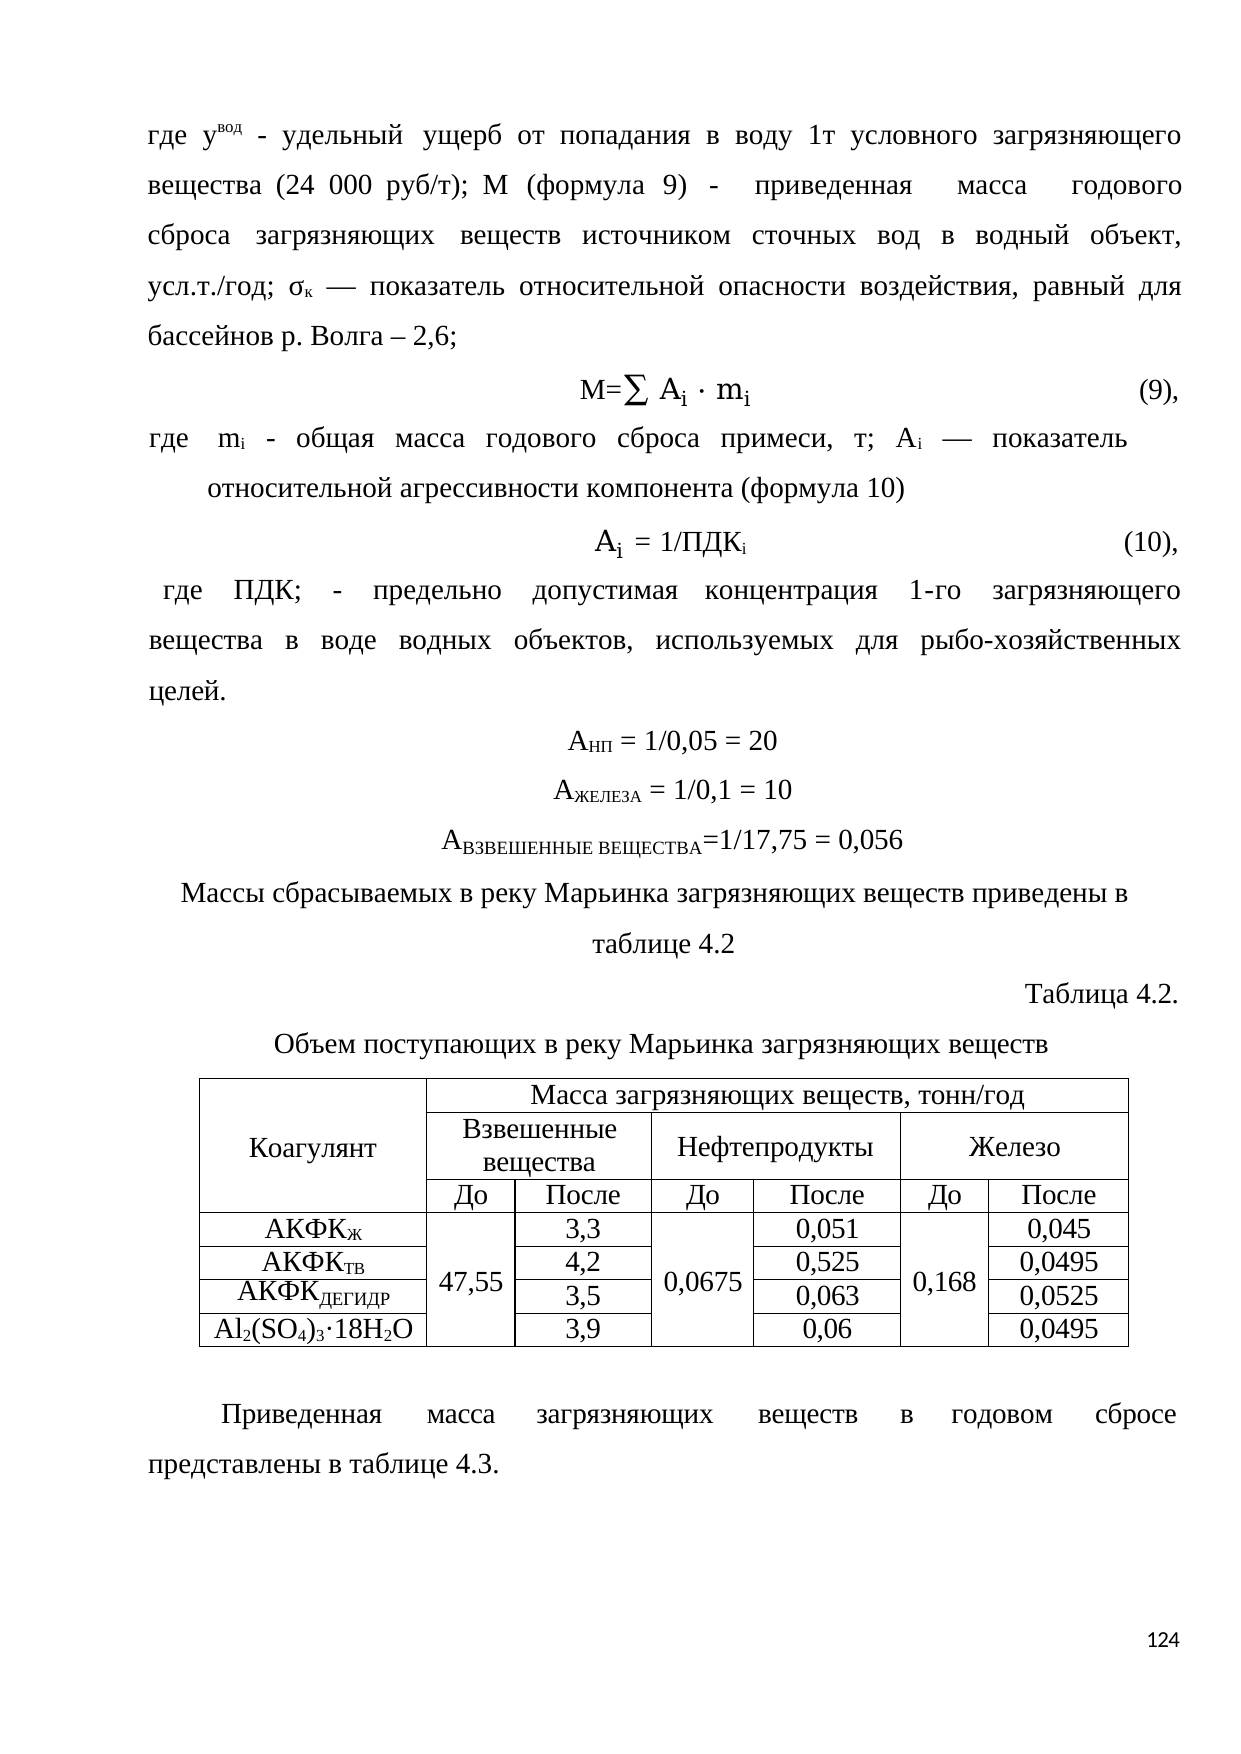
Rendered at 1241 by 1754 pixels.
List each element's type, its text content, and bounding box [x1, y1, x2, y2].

text Ai = 1/ПДКi (10), [595, 521, 1211, 559]
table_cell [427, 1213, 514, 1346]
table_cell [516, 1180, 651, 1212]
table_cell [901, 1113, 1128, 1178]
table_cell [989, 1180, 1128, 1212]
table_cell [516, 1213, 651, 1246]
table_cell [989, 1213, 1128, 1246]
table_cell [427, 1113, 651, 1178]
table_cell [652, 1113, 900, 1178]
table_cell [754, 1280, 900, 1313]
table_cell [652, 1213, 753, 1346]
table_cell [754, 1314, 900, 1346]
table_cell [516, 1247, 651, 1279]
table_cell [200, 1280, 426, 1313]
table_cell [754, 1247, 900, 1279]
text где увод - удельный ущерб от попадания в воду 1т условного загрязняющего вещества (24 000 руб/т); М (формула 9) - приведенная масса годового сброса загрязняющих веществ источником сточных вод в водный объект, усл.т./год; σк — показатель относительной опасности воздействия, равный для бассейнов р. Волга – 2,6; [147, 117, 1183, 352]
text АНП = 1/0,05 = 20 АЖЕЛЕЗА = 1/0,1 = 10 [549, 723, 795, 806]
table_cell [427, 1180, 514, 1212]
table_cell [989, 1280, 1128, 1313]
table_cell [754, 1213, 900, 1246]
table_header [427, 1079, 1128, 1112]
text Массы сбрасываемых в реку Марьинка загрязняющих веществ приведены в таблице 4.2 [180, 875, 1149, 959]
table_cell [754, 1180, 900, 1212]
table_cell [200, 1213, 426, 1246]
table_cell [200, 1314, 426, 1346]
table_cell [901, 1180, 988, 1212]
text Таблица 4.2. [1024, 977, 1211, 1010]
text M=∑ Ai · mi (9), [579, 368, 1211, 408]
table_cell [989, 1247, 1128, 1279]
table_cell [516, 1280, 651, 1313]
text где ПДК; - предельно допустимая концентрация 1-го загрязняющего вещества в воде водных объектов, используемых для рыбо-хозяйственных целей. [148, 572, 1181, 706]
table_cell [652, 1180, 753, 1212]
text Приведенная масса загрязняющих веществ в годовом сбросе представлены в таблице 4.3. [148, 1397, 1180, 1480]
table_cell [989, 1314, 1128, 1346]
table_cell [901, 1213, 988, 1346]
text АВЗВЕШЕННЫЕ ВЕЩЕСТВА=1/17,75 = 0,056 [133, 822, 1211, 861]
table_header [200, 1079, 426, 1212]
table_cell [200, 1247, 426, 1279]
text Объем поступающих в реку Марьинка загрязняющих веществ [273, 1026, 1211, 1060]
text где mi - общая масса годового сброса примеси, т; Аi — показатель относительной агрессивности компонента (формула 10) [149, 420, 1128, 504]
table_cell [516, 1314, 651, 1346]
